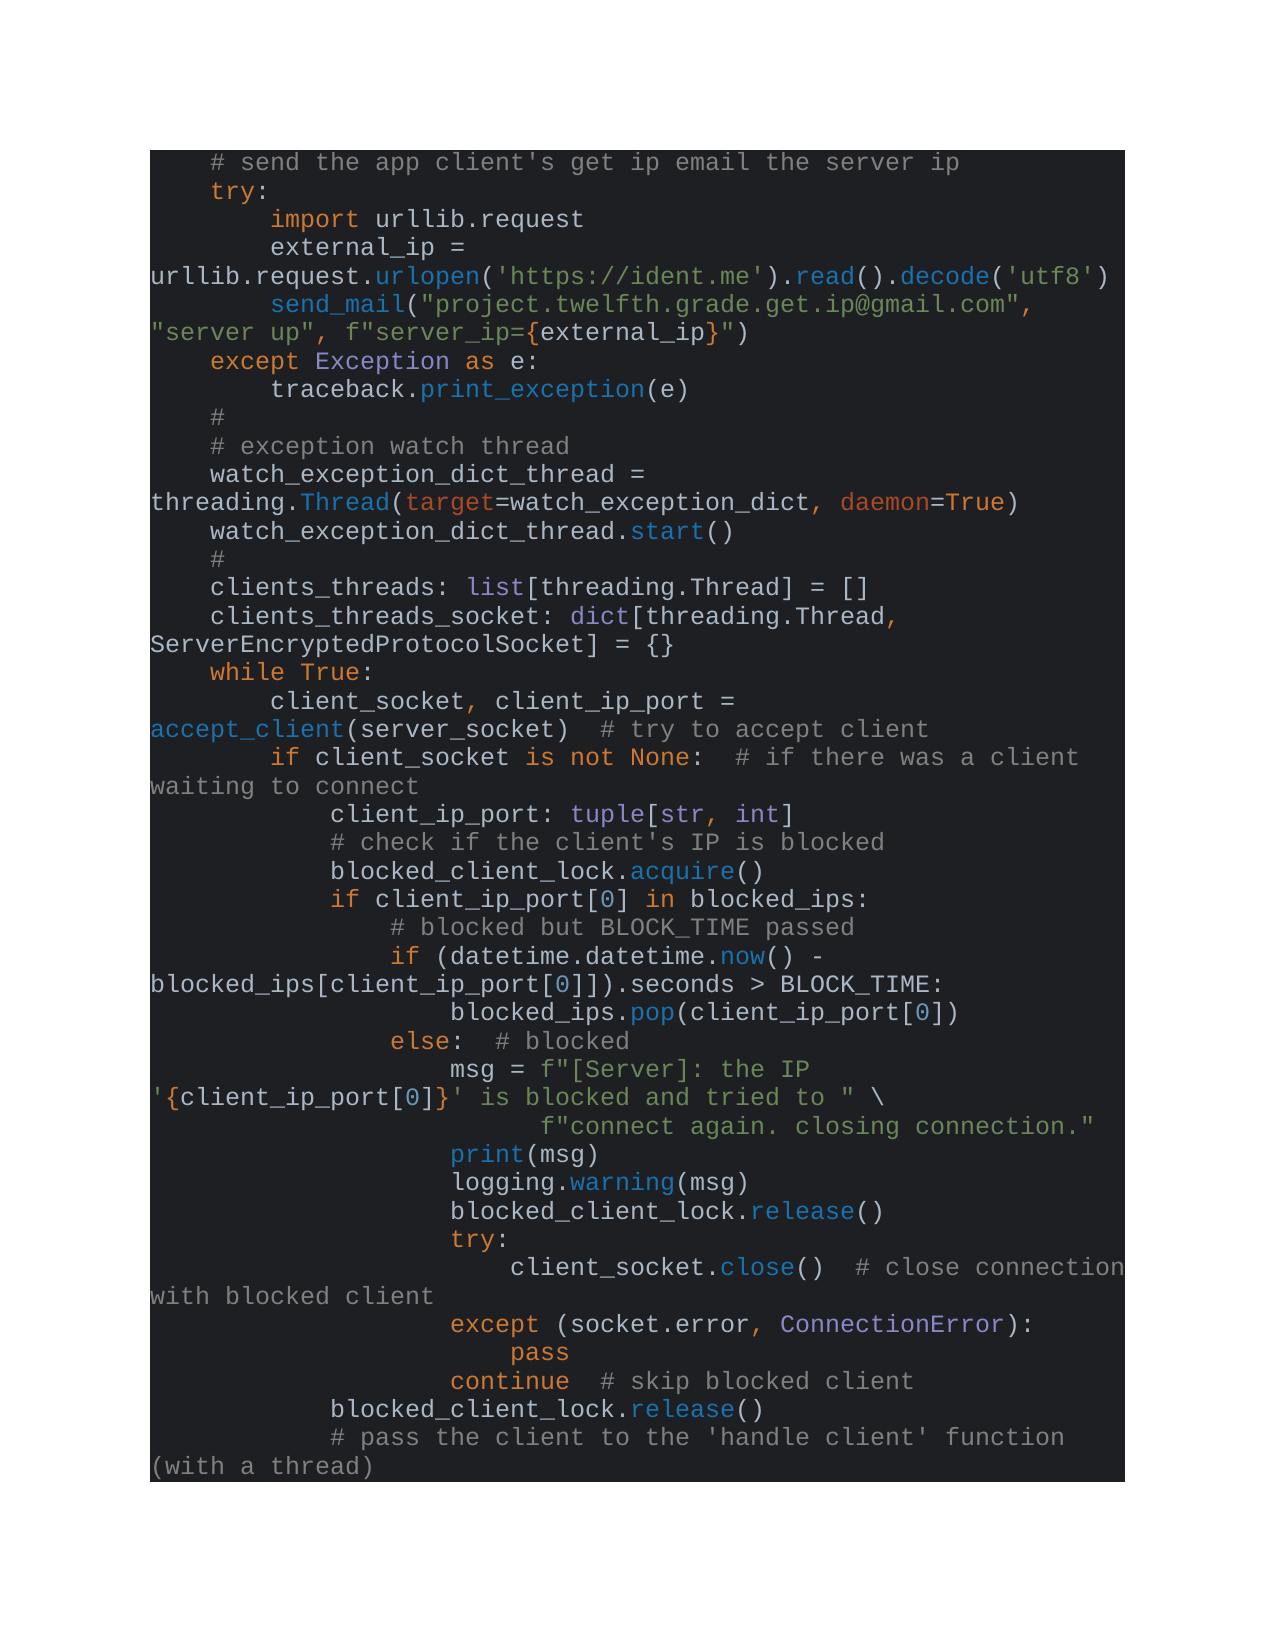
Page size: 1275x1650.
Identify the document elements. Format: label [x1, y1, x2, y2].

text [150, 150, 1125, 1482]
